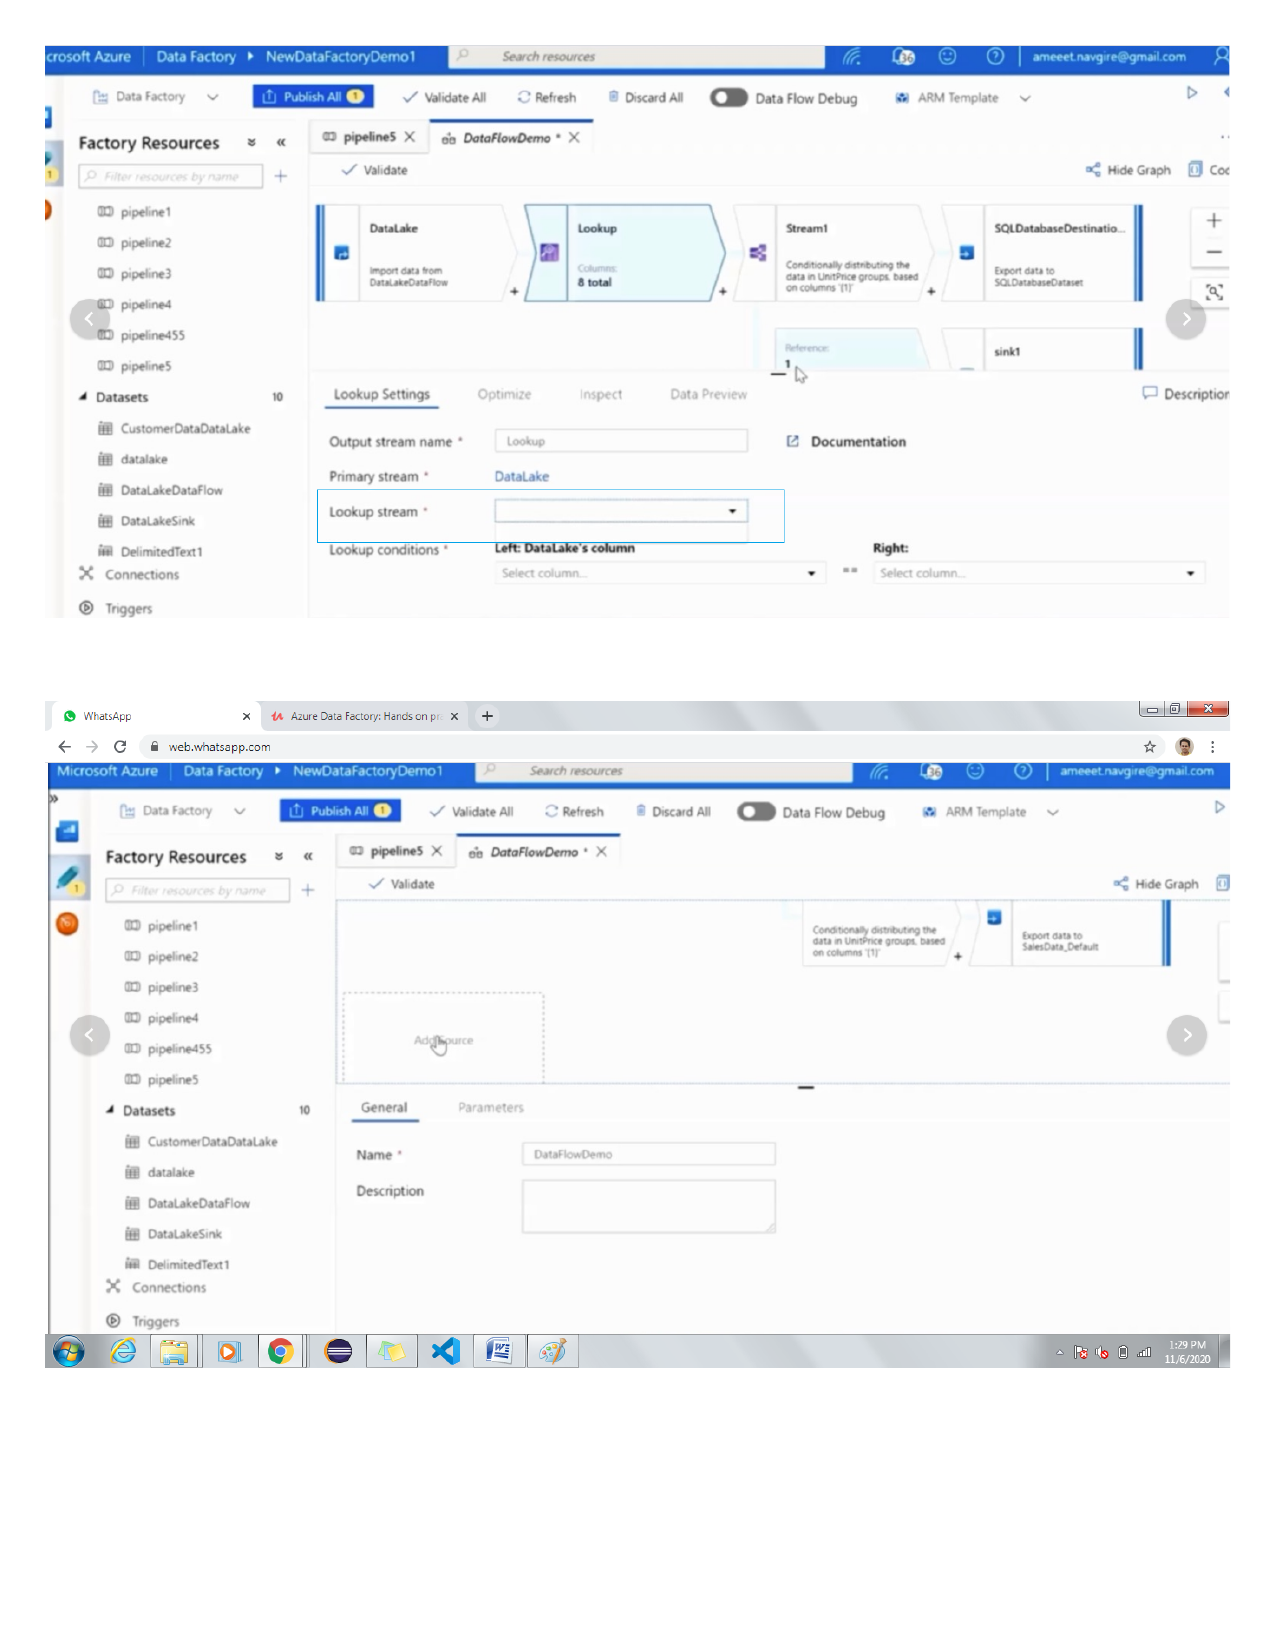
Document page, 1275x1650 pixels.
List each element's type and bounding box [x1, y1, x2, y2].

picture [45, 701, 1230, 1368]
picture [45, 45, 1230, 624]
